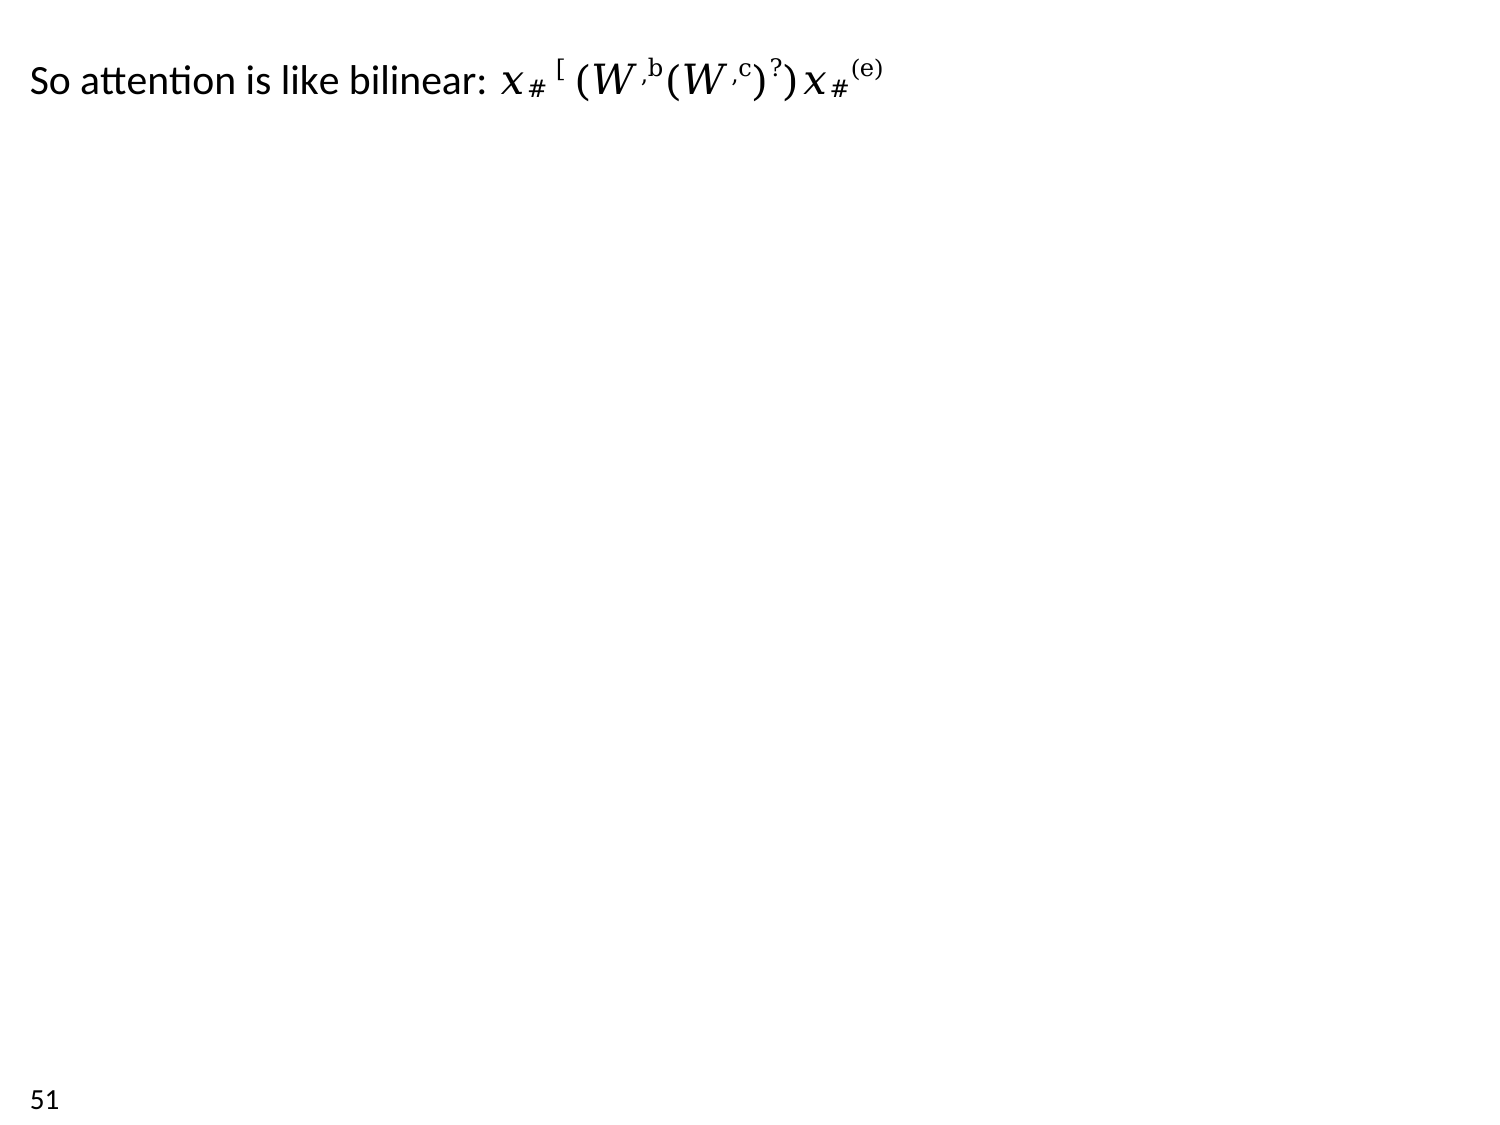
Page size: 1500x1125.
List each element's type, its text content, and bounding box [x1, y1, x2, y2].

text So attention is like bilinear: 𝑥# [ (𝑊’b(𝑊’c)?)𝑥#(e) [29, 53, 1470, 104]
